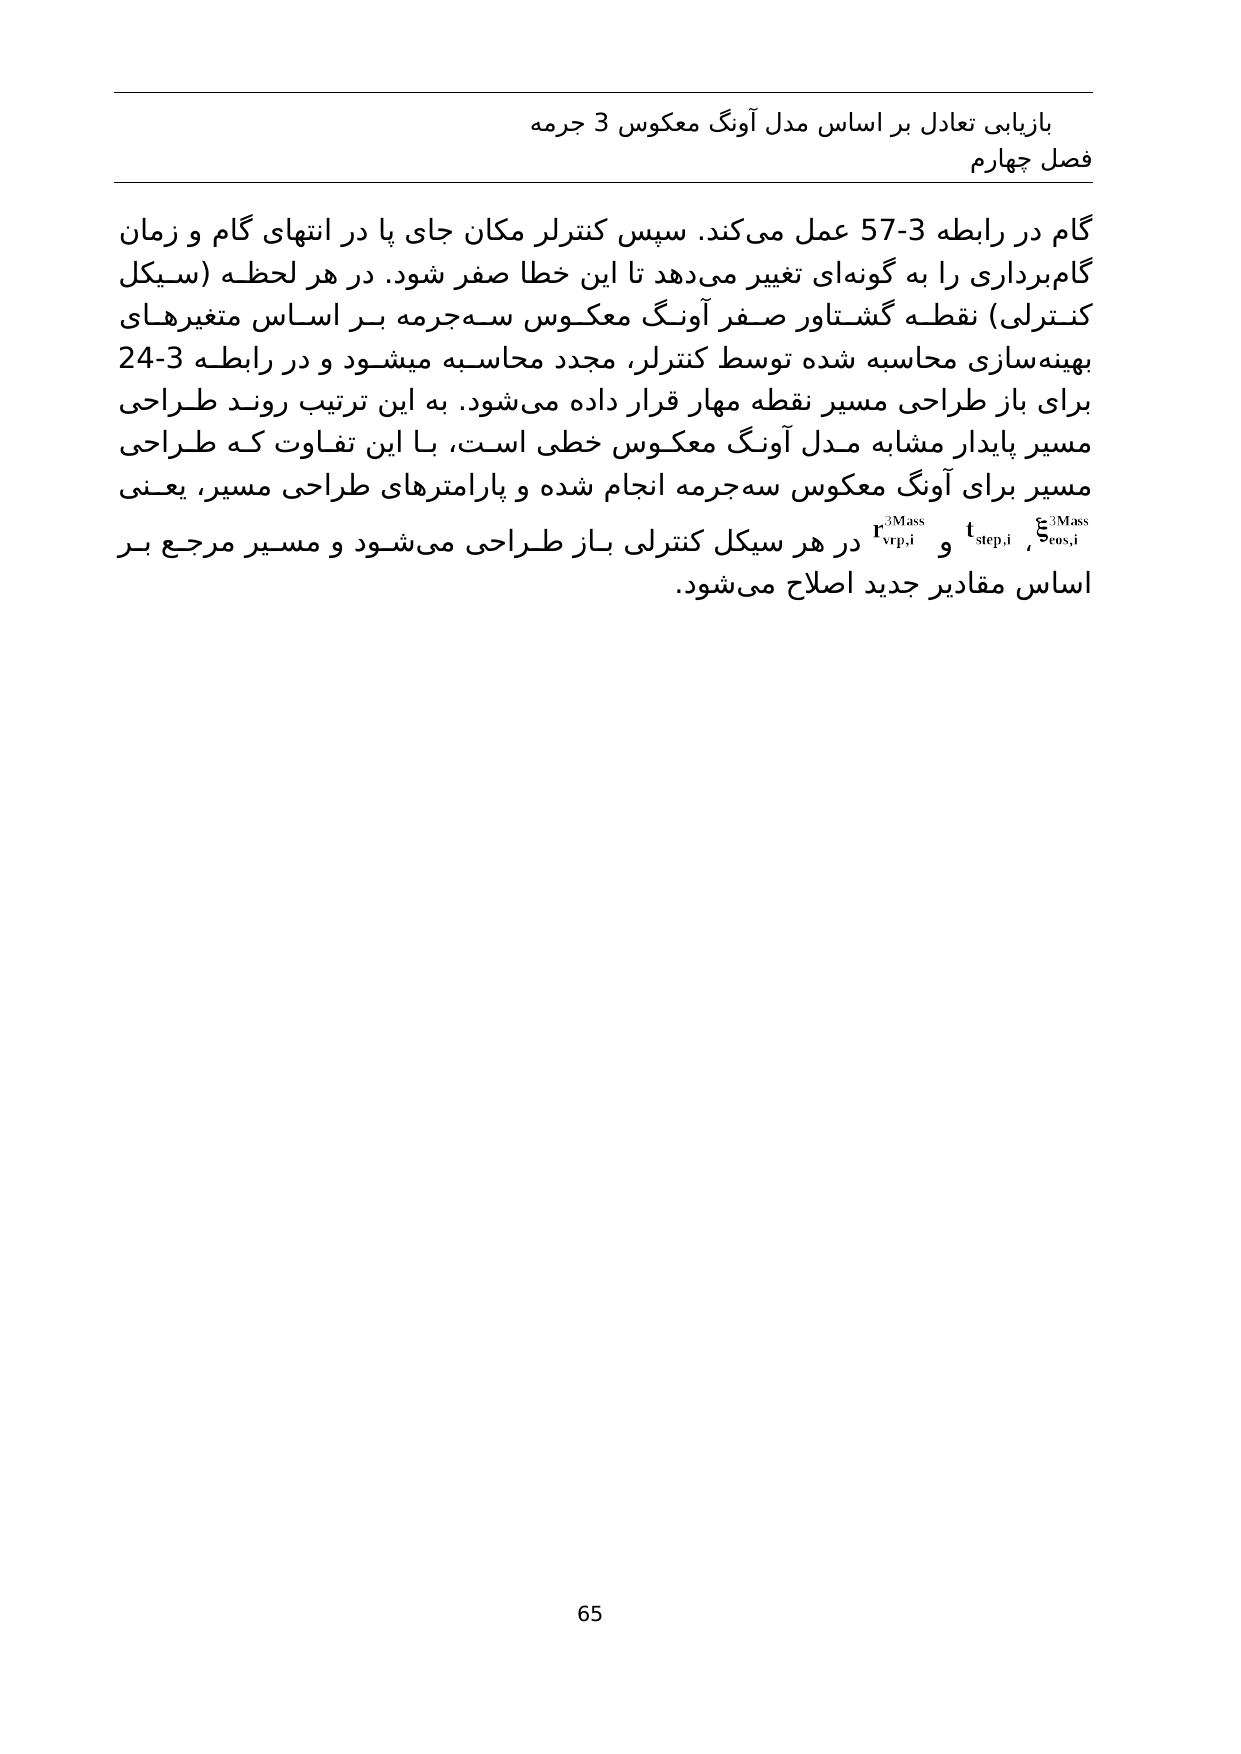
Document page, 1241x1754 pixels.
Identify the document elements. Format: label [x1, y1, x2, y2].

text [118, 214, 1092, 601]
